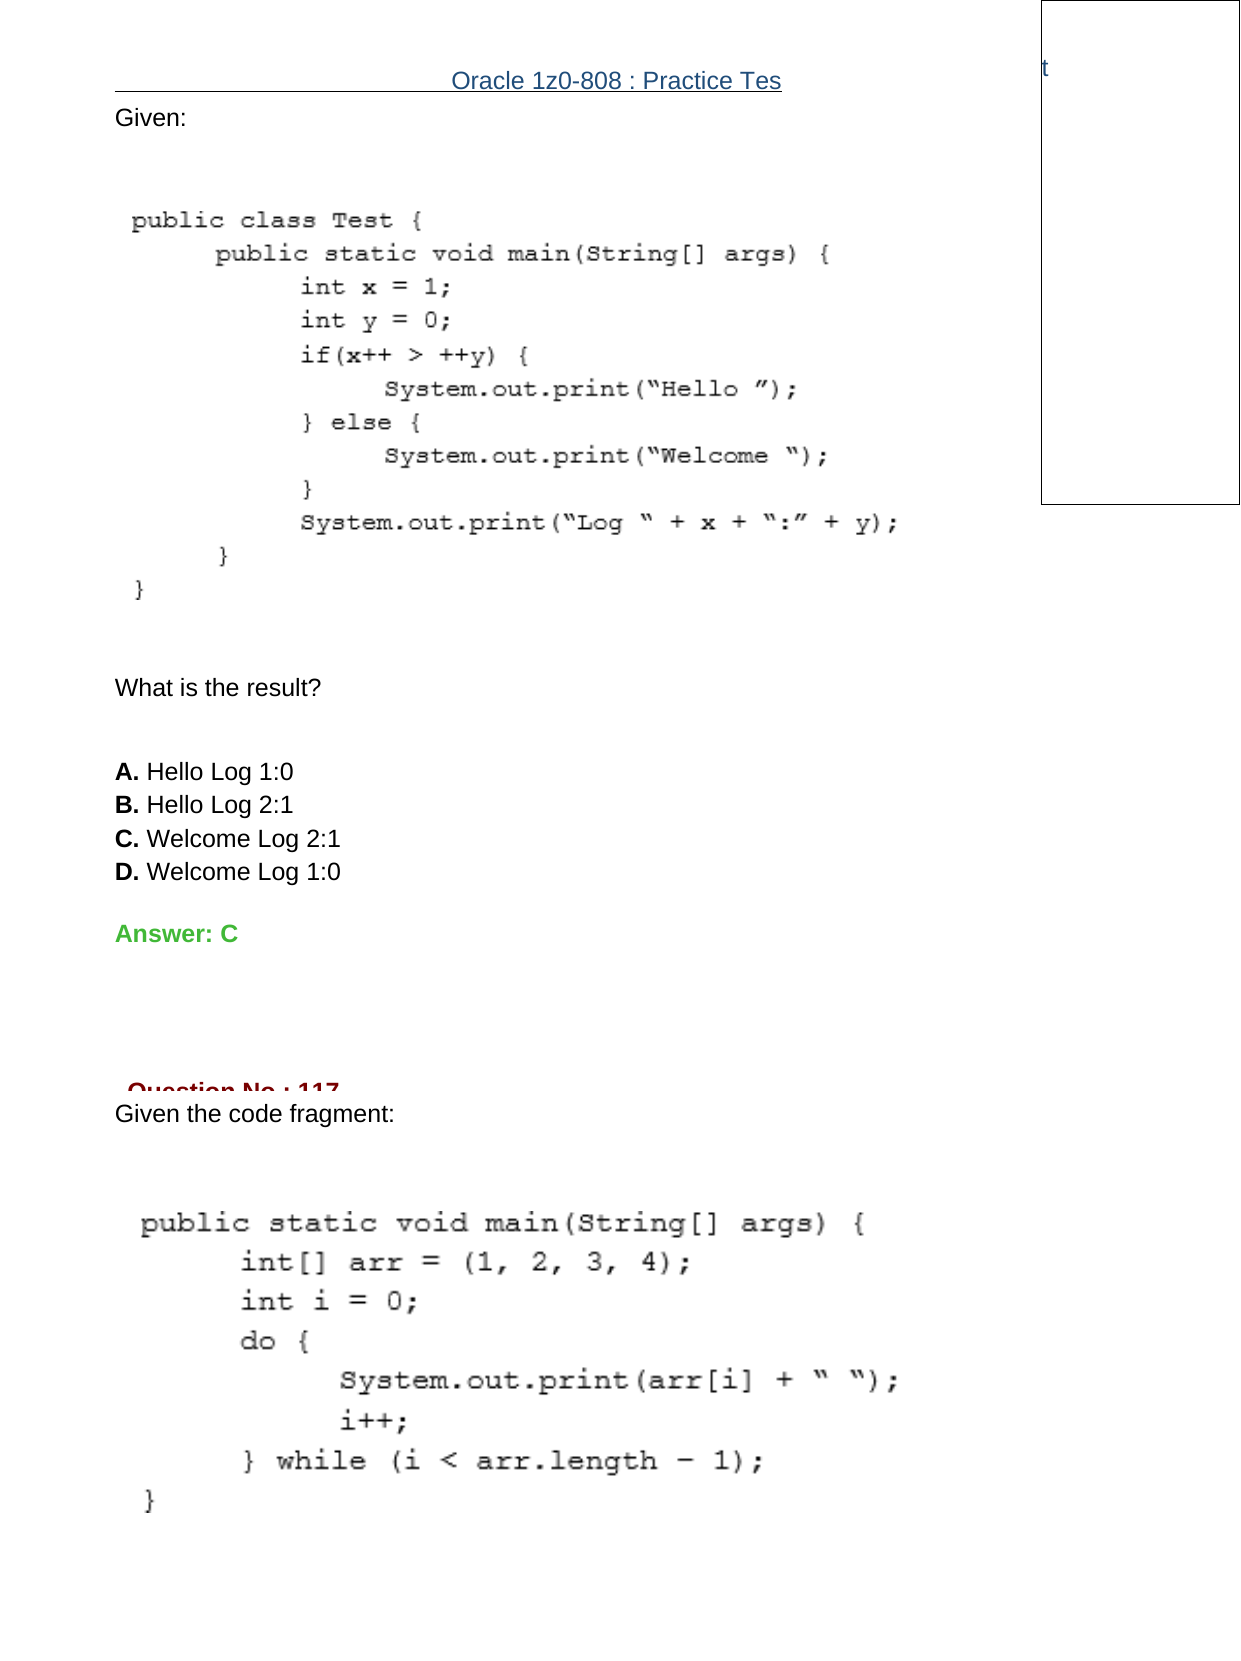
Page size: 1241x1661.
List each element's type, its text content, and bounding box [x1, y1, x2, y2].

picture [132, 211, 897, 600]
text Oracle 1z0-808 : Practice Tes Given: [114, 66, 782, 91]
picture [141, 1211, 897, 1513]
picture [1042, 1, 1239, 504]
list Welcome Log 2:1 [114, 823, 1240, 852]
list Hello Log 2:1 [114, 790, 1240, 819]
text Given the code fragment: [114, 1099, 1240, 1128]
subtitle Answer: C [114, 919, 1240, 948]
list Welcome Log 1:0 [114, 857, 1240, 886]
list Hello Log 1:0 [114, 757, 1240, 786]
text Oracle 1z0-808 : Practice Tes Given: [114, 92, 782, 132]
text What is the result? [114, 673, 1240, 702]
